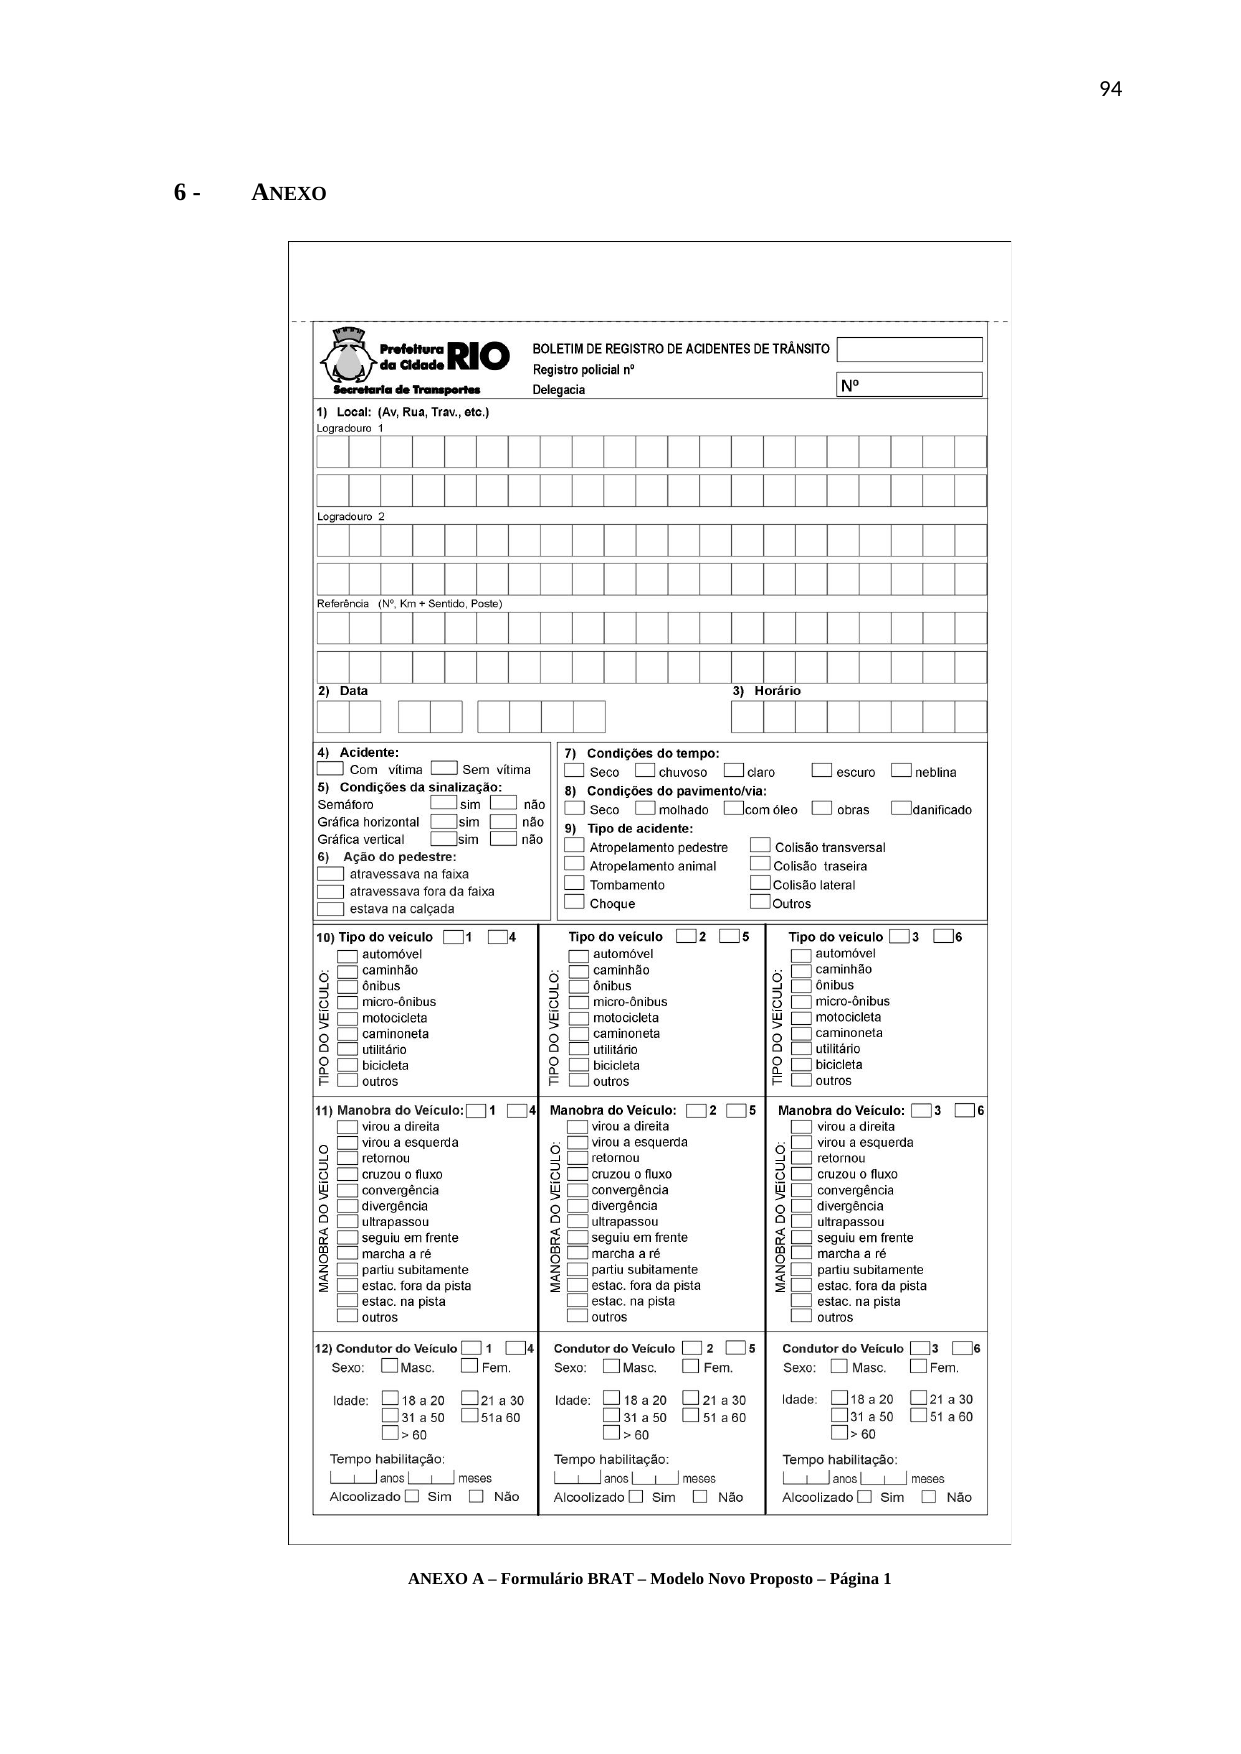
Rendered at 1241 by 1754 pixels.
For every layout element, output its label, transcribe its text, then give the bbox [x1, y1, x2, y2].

text ANEXO A – Formulário BRAT – Modelo Novo Proposto – Página 1 [177, 1569, 1122, 1588]
text Anexo [177, 177, 1122, 206]
